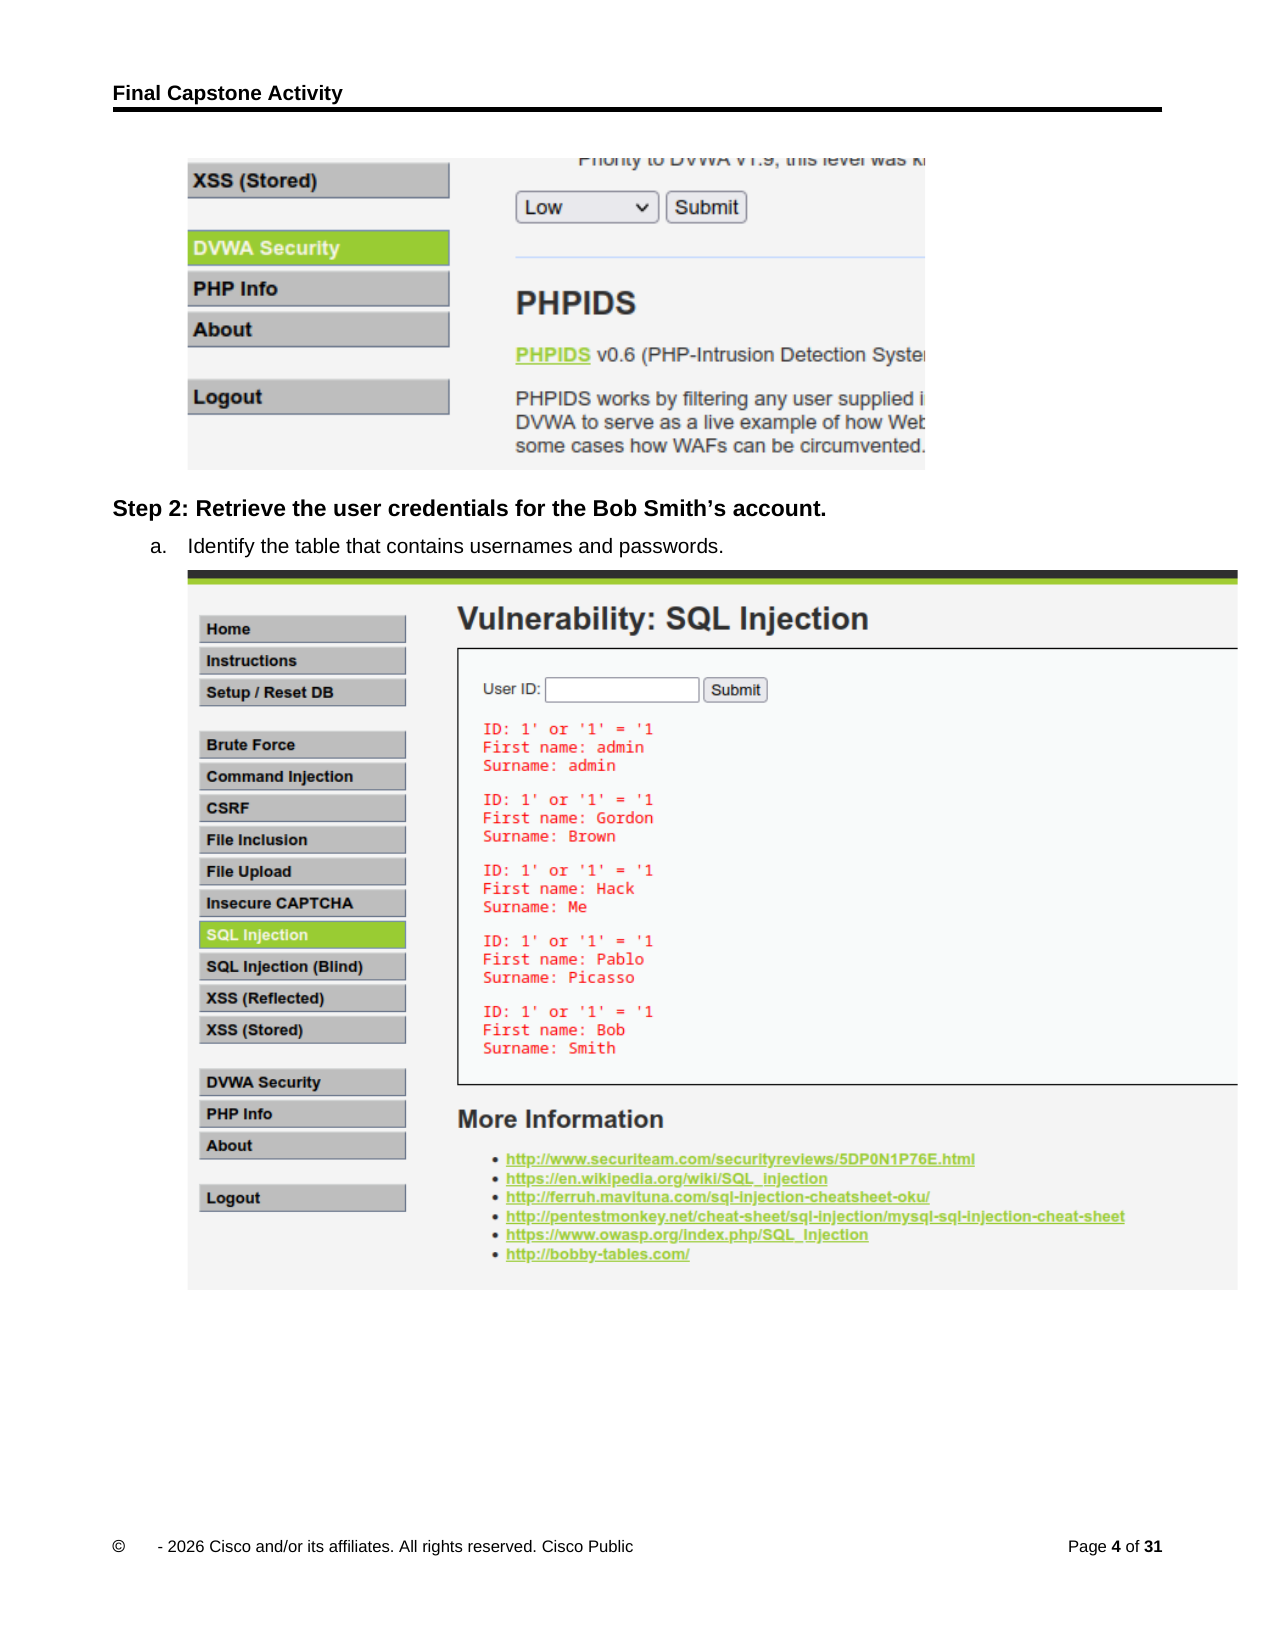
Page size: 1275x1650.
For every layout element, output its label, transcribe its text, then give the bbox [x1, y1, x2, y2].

picture [187, 158, 926, 470]
picture [187, 570, 1238, 1290]
subtitle Retrieve the user credentials for the Bob Smith’s account. [112, 495, 1162, 521]
text Identify the table that contains usernames and passwords. [150, 534, 1162, 558]
